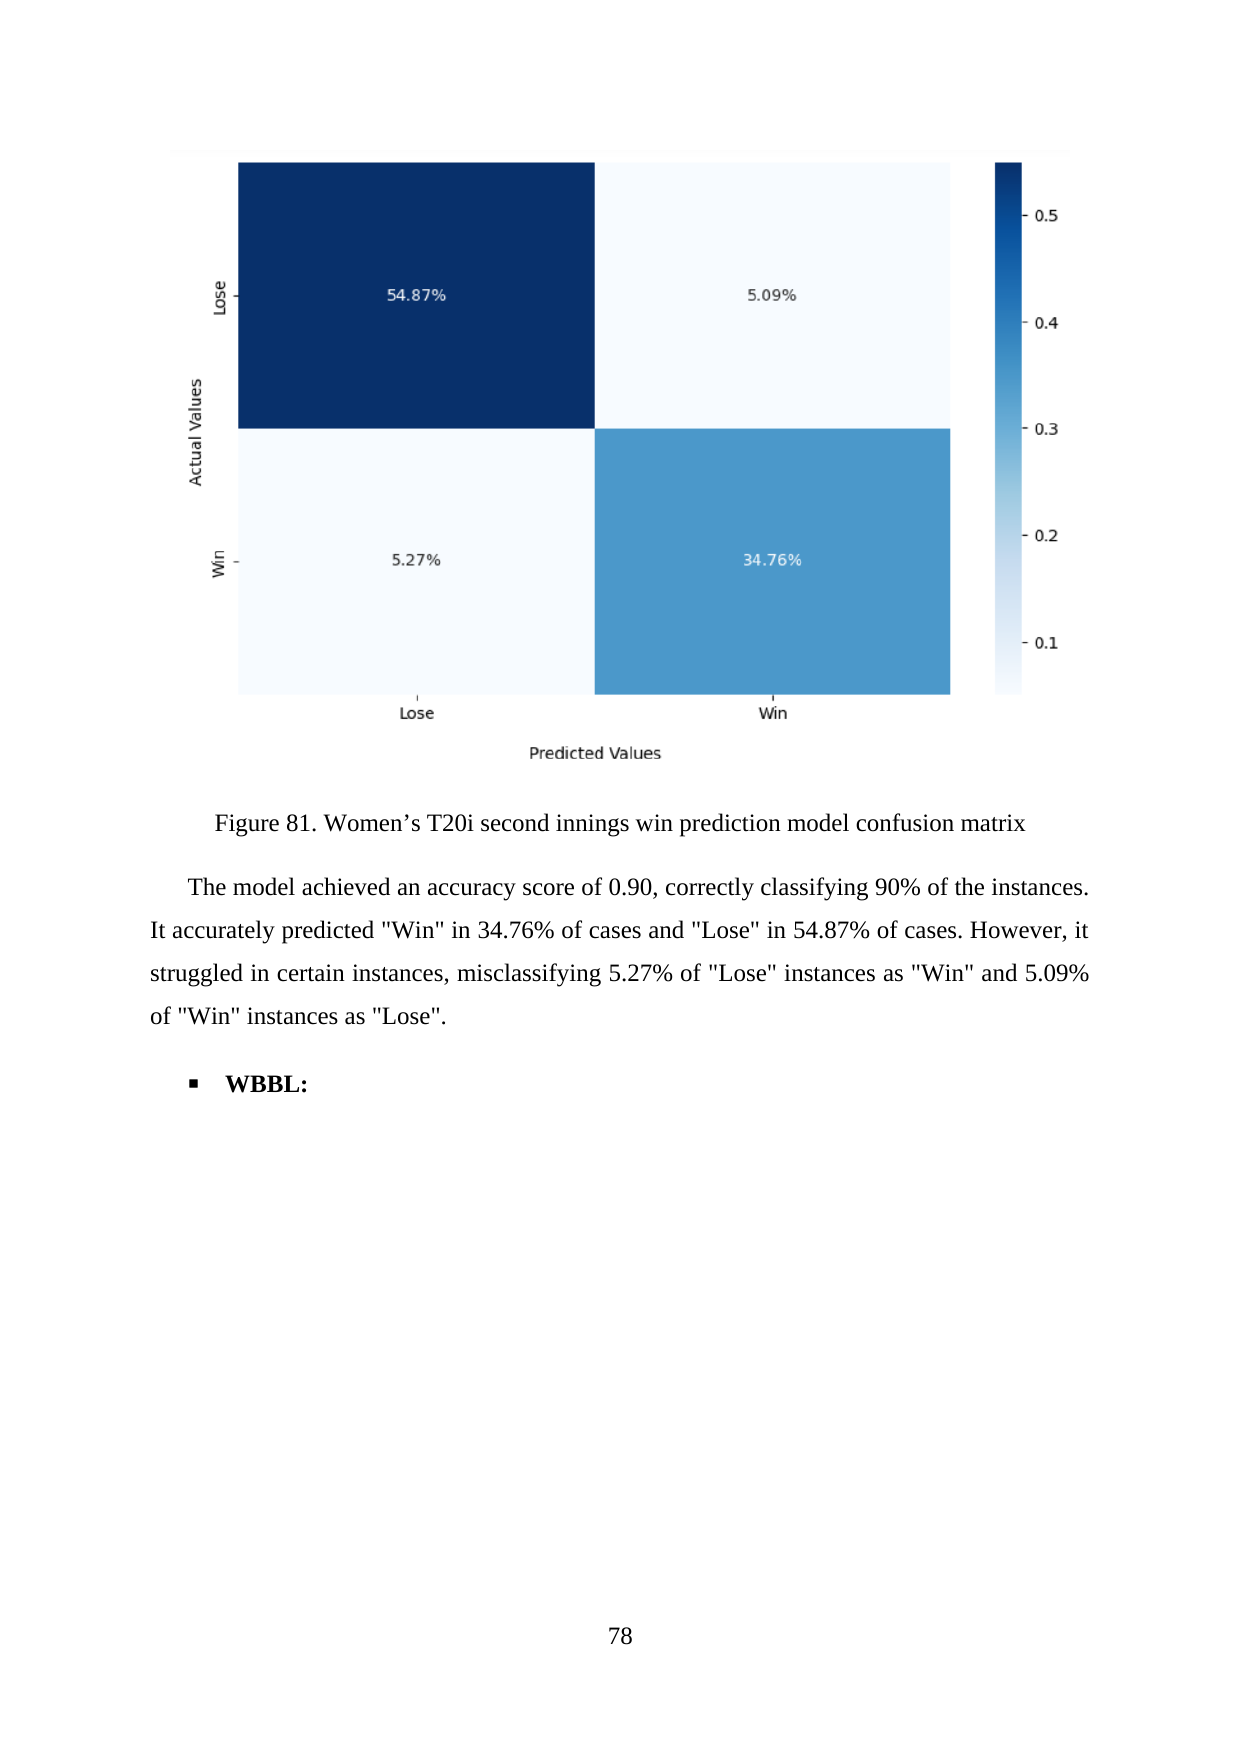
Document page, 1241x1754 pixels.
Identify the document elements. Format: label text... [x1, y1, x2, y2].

picture [170, 150, 1071, 770]
table_header [139, 150, 1102, 783]
list WBBL: [187, 1069, 1090, 1098]
text Figure 81. Women’s T20i second innings win prediction model confusion matrix [150, 808, 1090, 836]
text The model achieved an accuracy score of 0.90, correctly classifying 90% of the instances. It accurately predicted "Win" in 34.76% of cases and "Lose" in 54.87% of cases. However, it struggled in certain instances, misclassifying 5.27% of "Lose" instances as "Win" and 5.09% of "Win" instances as "Lose". [150, 872, 1090, 1030]
